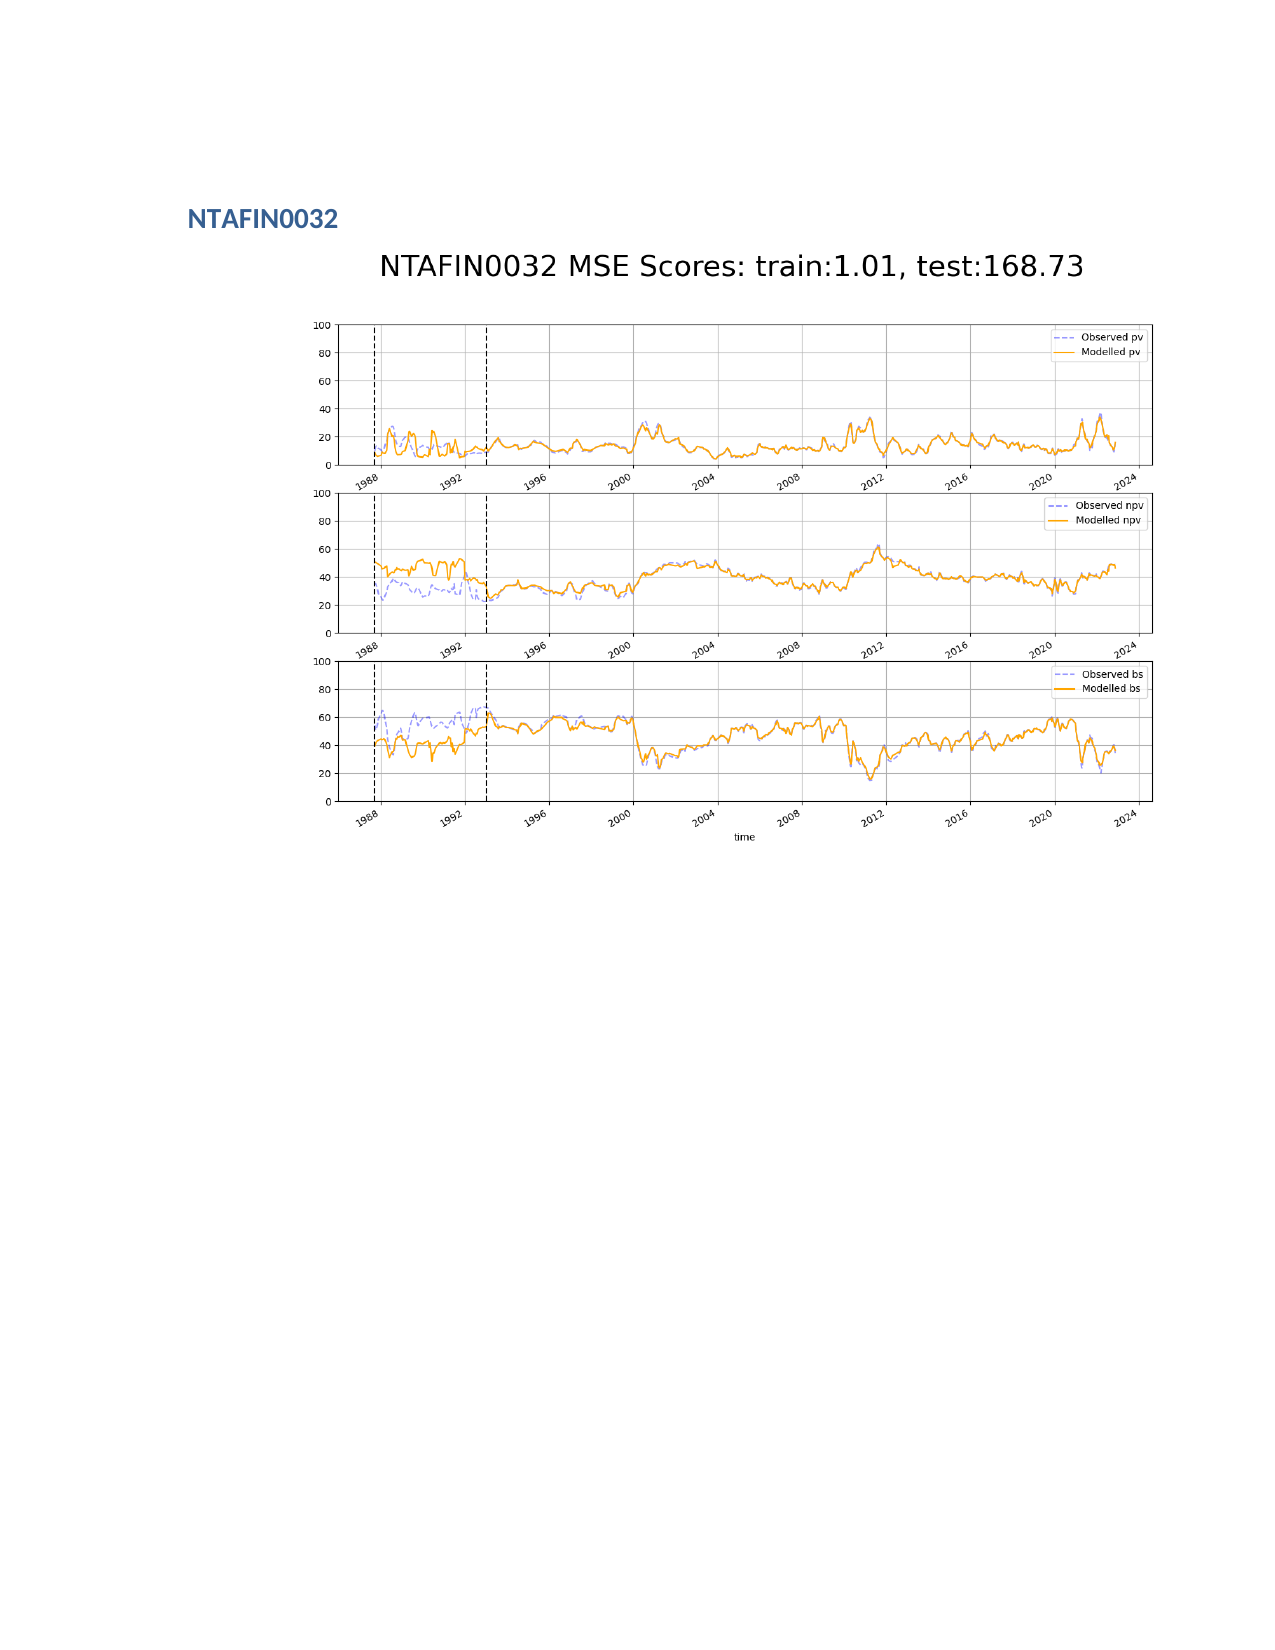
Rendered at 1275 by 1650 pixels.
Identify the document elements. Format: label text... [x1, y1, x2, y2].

subtitle NTAFIN0032 [187, 200, 1087, 236]
picture [206, 241, 1257, 941]
